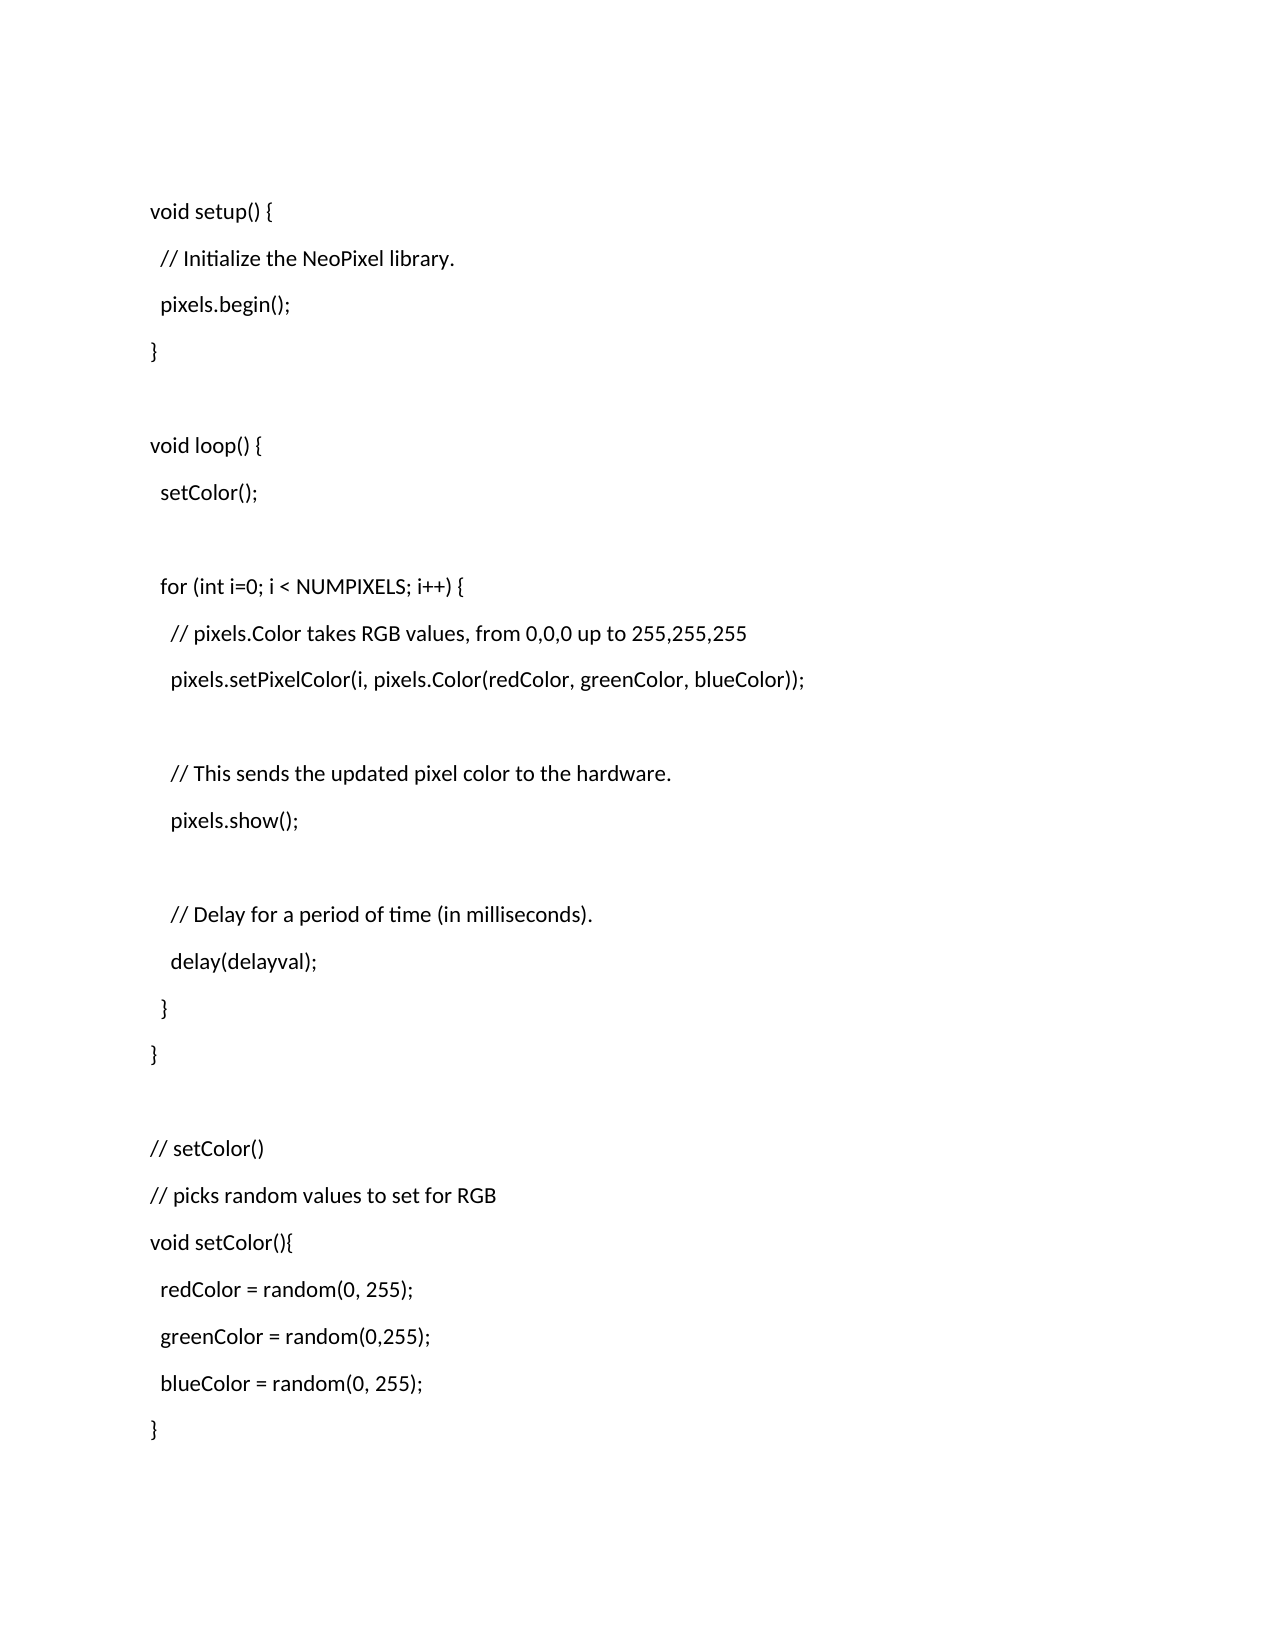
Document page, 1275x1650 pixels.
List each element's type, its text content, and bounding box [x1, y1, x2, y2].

text pixels.begin(); [150, 291, 1125, 319]
text pixels.show(); [150, 806, 1125, 834]
text for (int i=0; i < NUMPIXELS; i++) { [150, 572, 1125, 600]
text greenColor = random(0,255); [150, 1322, 1125, 1350]
text // picks random values to set for RGB [150, 1181, 1125, 1209]
text setColor(); [150, 478, 1125, 506]
text redColor = random(0, 255); [150, 1275, 1125, 1303]
text pixels.setPixelColor(i, pixels.Color(redColor, greenColor, blueColor)); [150, 666, 1125, 694]
text // This sends the updated pixel color to the hardware. [150, 759, 1125, 787]
text // Delay for a period of time (in milliseconds). [150, 900, 1125, 928]
text // pixels.Color takes RGB values, from 0,0,0 up to 255,255,255 [150, 619, 1125, 647]
text // setColor() [150, 1134, 1125, 1162]
text blueColor = random(0, 255); [150, 1369, 1125, 1397]
text void setColor(){ [150, 1228, 1125, 1256]
text } [150, 337, 1125, 366]
text } [150, 994, 1125, 1022]
text void setup() { [150, 197, 1125, 225]
text void loop() { [150, 431, 1125, 459]
text delay(delayval); [150, 947, 1125, 975]
text // Initialize the NeoPixel library. [150, 244, 1125, 272]
text } [150, 1041, 1125, 1069]
text } [150, 1416, 1125, 1444]
